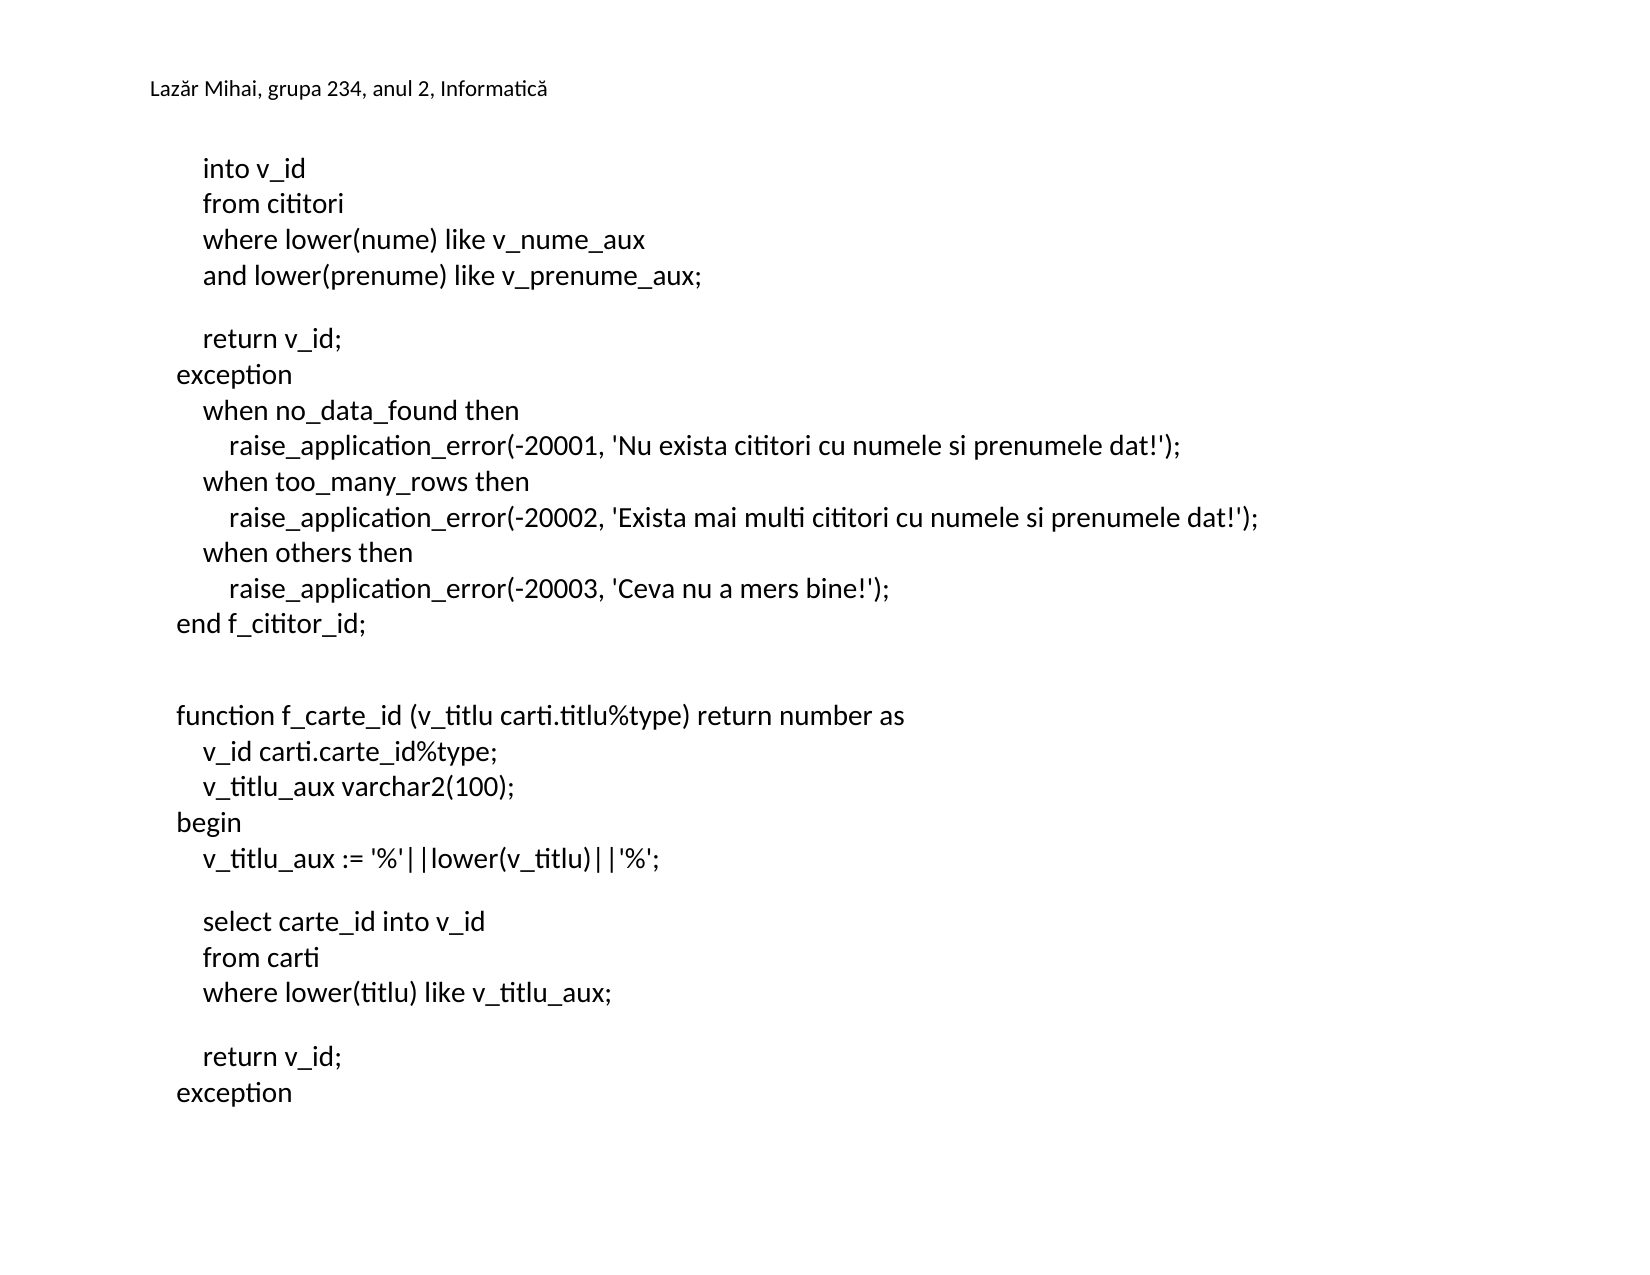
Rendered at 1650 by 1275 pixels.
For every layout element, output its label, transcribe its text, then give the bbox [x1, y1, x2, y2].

text from carti [150, 939, 1500, 974]
text and lower(prenume) like v_prenume_aux; [150, 257, 1500, 292]
text begin [150, 804, 1500, 840]
text v_titlu_aux := '%'||lower(v_titlu)||'%'; [150, 840, 1500, 875]
text raise_application_error(-20002, 'Exista mai multi cititori cu numele si prenumele dat!'); [150, 499, 1500, 534]
text where lower(nume) like v_nume_aux [150, 221, 1500, 257]
text into v_id [150, 150, 1500, 186]
text raise_application_error(-20003, 'Ceva nu a mers bine!'); [150, 570, 1500, 606]
text return v_id; [150, 1038, 1500, 1074]
text exception [150, 1074, 1500, 1109]
text when others then [150, 534, 1500, 570]
text function f_carte_id (v_titlu carti.titlu%type) return number as [150, 697, 1500, 733]
text end f_cititor_id; [150, 606, 1500, 641]
text v_titlu_aux varchar2(100); [150, 768, 1500, 804]
text from cititori [150, 186, 1500, 221]
text exception [150, 356, 1500, 392]
text select carte_id into v_id [150, 903, 1500, 939]
text where lower(titlu) like v_titlu_aux; [150, 974, 1500, 1010]
text when too_many_rows then [150, 463, 1500, 499]
text when no_data_found then [150, 392, 1500, 427]
text raise_application_error(-20001, 'Nu exista cititori cu numele si prenumele dat!'); [150, 427, 1500, 463]
text v_id carti.carte_id%type; [150, 733, 1500, 768]
text return v_id; [150, 321, 1500, 356]
